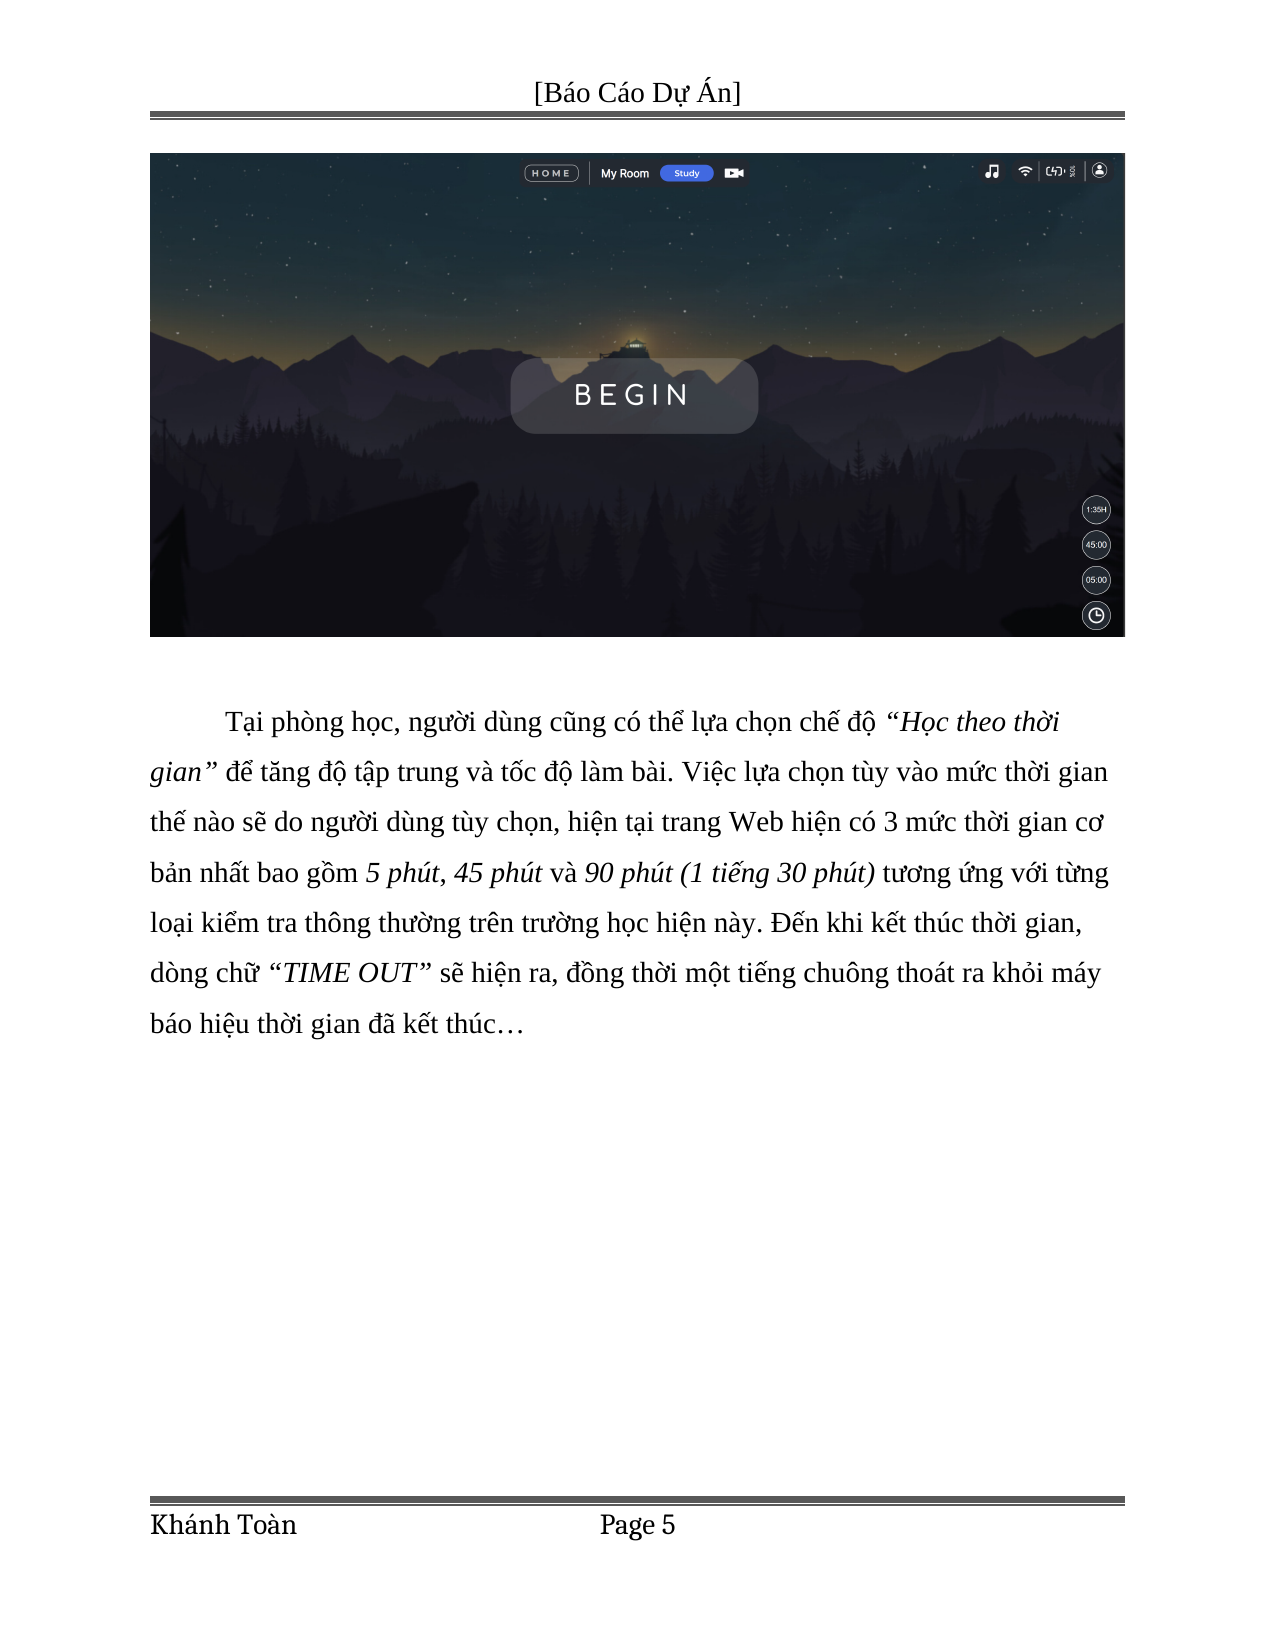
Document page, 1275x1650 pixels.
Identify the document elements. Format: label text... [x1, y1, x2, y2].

text Tại phòng học, người dùng cũng có thể lựa chọn chế độ “Học theo thời gian” để tăng độ tập trung và tốc độ làm bài. Việc lựa chọn tùy vào mức thời gian thế nào sẽ do người dùng tùy chọn, hiện tại trang Web hiện có 3 mức thời gian cơ bản nhất bao gồm 5 phút, 45 phút và 90 phút (1 tiếng 30 phút) tương ứng với từng loại kiểm tra thông thường trên trường học hiện này. Đến khi kết thúc thời gian, dòng chữ “TIME OUT” sẽ hiện ra, đồng thời một tiếng chuông thoát ra khỏi máy báo hiệu thời gian đã kết thúc… [150, 704, 1125, 1039]
picture [150, 153, 1125, 637]
